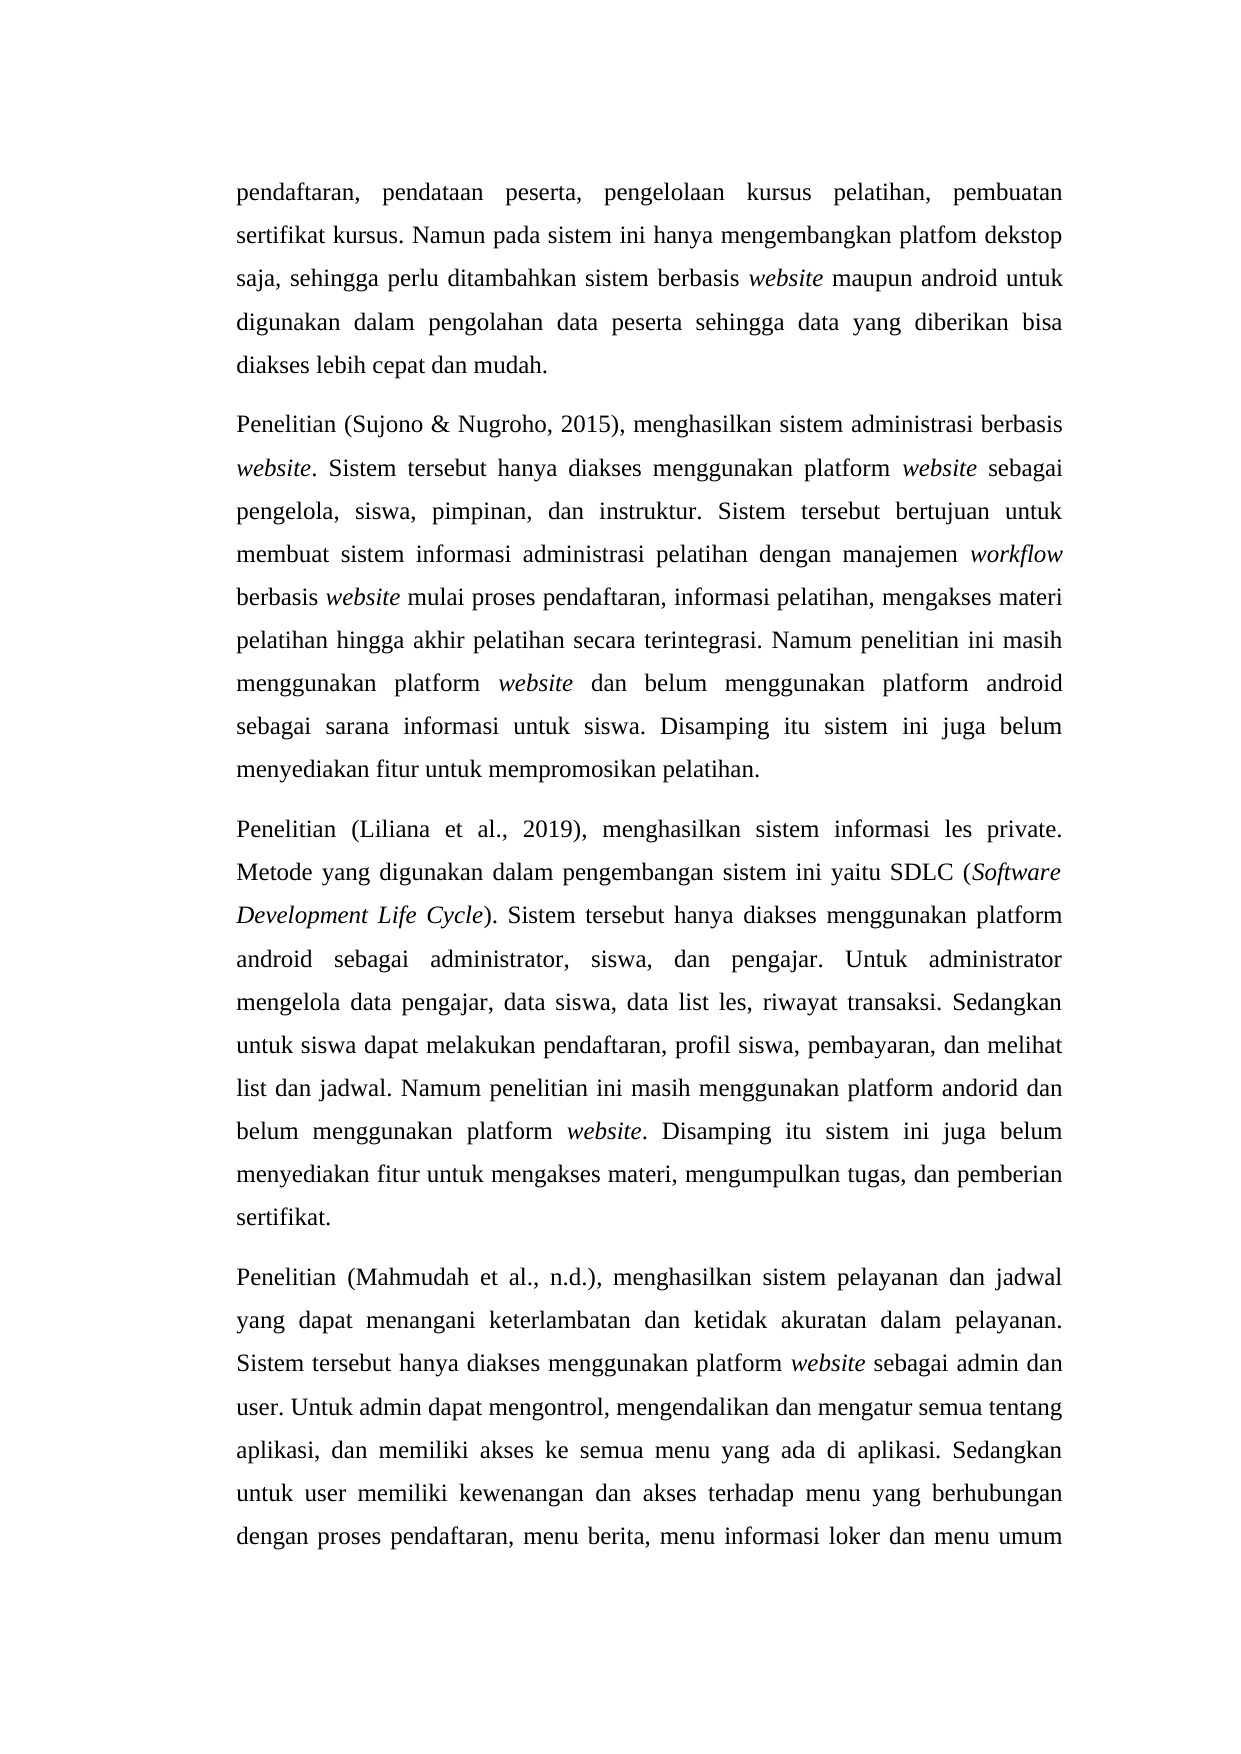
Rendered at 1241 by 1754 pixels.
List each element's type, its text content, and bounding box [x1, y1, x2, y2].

text Penelitian (Sujono & Nugroho, 2015), menghasilkan sistem administrasi berbasis website. Sistem tersebut hanya diakses menggunakan platform website sebagai pengelola, siswa, pimpinan, dan instruktur. Sistem tersebut bertujuan untuk membuat sistem informasi administrasi pelatihan dengan manajemen workflow berbasis website mulai proses pendaftaran, informasi pelatihan, mengakses materi pelatihan hingga akhir pelatihan secara terintegrasi. Namum penelitian ini masih menggunakan platform website dan belum menggunakan platform android sebagai sarana informasi untuk siswa. Disamping itu sistem ini juga belum menyediakan fitur untuk mempromosikan pelatihan. [236, 409, 1063, 783]
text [236, 1262, 1063, 1550]
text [236, 177, 1063, 378]
text Penelitian (Liliana et al., 2019), menghasilkan sistem informasi les private. Metode yang digunakan dalam pengembangan sistem ini yaitu SDLC (Software Development Life Cycle). Sistem tersebut hanya diakses menggunakan platform android sebagai administrator, siswa, dan pengajar. Untuk administrator mengelola data pengajar, data siswa, data list les, riwayat transaksi. Sedangkan untuk siswa dapat melakukan pendaftaran, profil siswa, pembayaran, dan melihat list dan jadwal. Namum penelitian ini masih menggunakan platform andorid dan belum menggunakan platform website. Disamping itu sistem ini juga belum menyediakan fitur untuk mengakses materi, mengumpulkan tugas, dan pemberian sertifikat. [236, 814, 1063, 1231]
